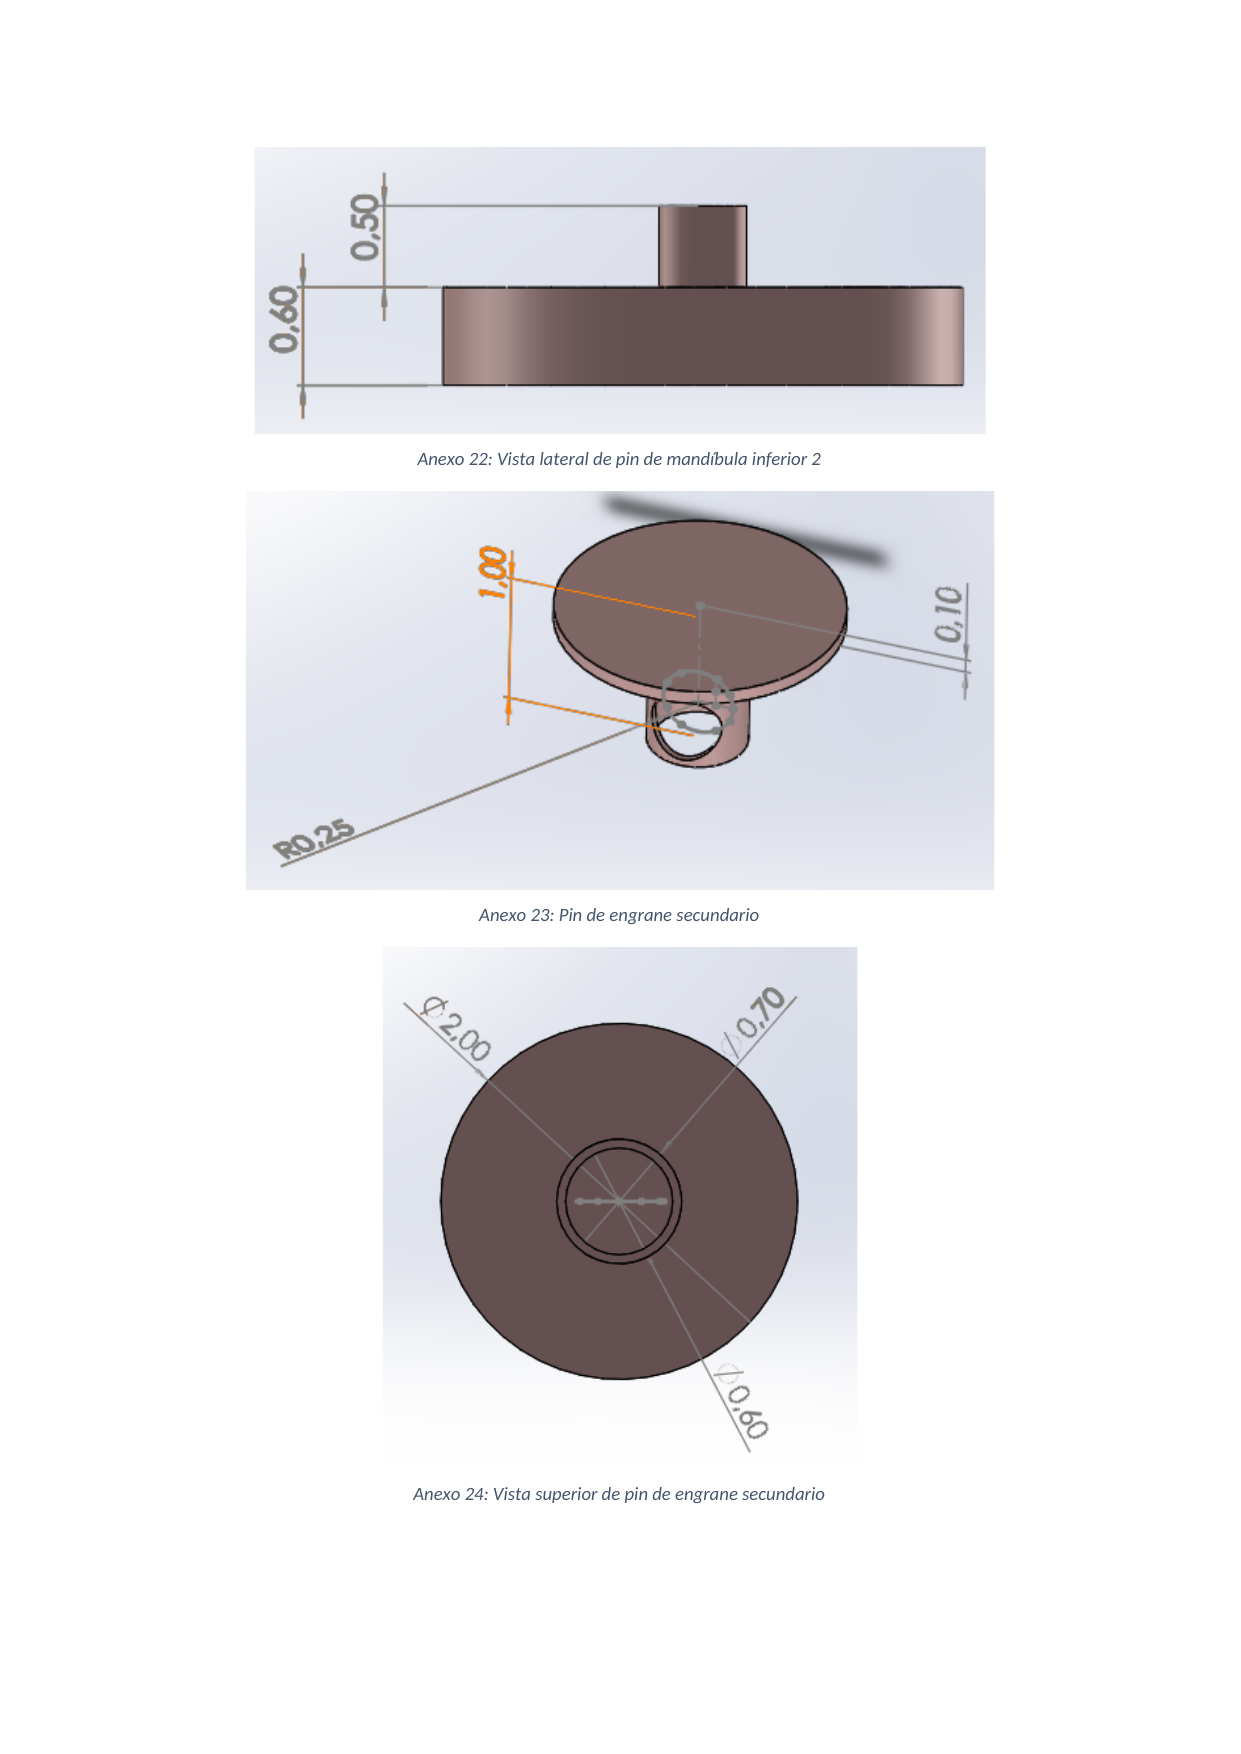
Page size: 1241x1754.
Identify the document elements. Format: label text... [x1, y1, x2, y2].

picture [245, 491, 995, 890]
picture [254, 147, 986, 434]
picture [382, 947, 858, 1464]
